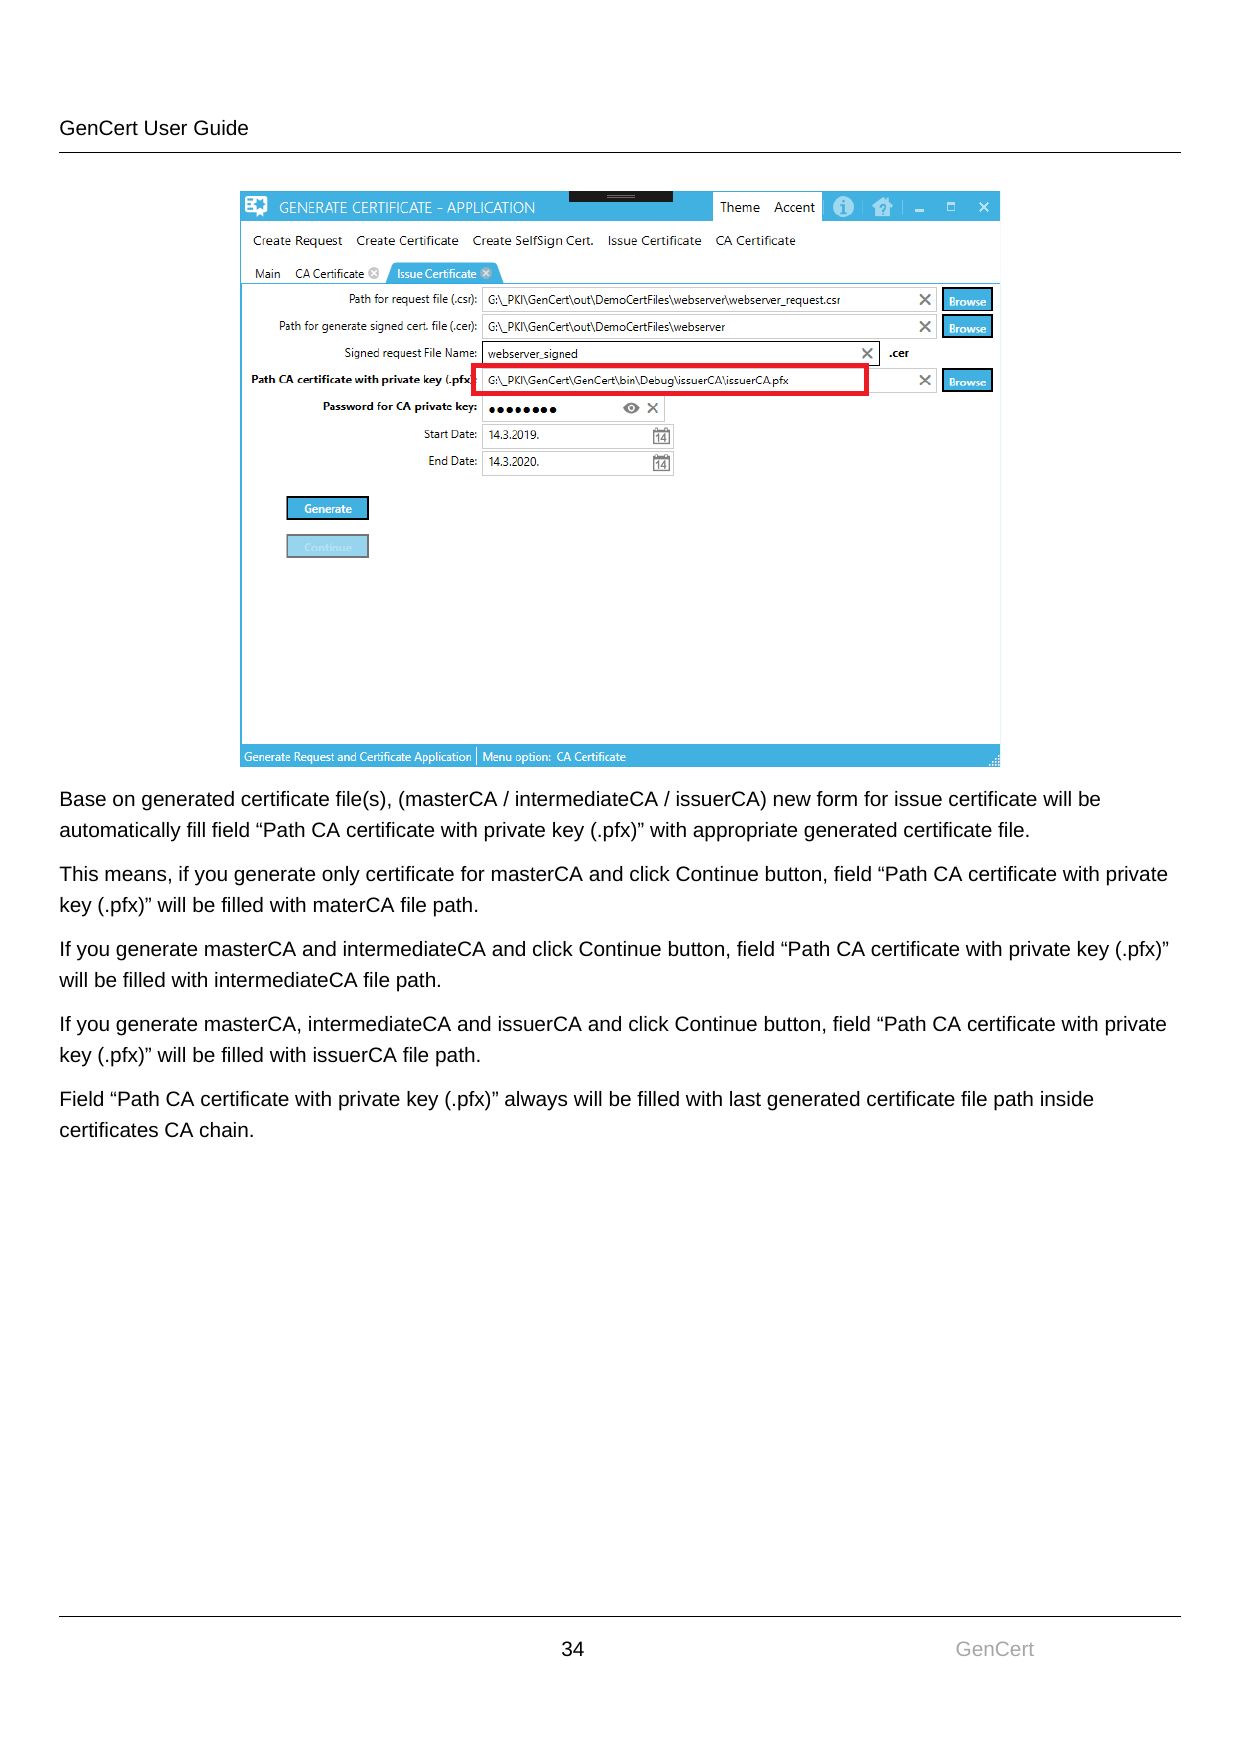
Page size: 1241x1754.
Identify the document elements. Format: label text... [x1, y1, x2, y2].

text This means, if you generate only certificate for masterCA and click Continue button, field “Path CA certificate with private key (.pfx)” will be filled with materCA file path. [59, 862, 1181, 917]
text If you generate masterCA and intermediateCA and click Continue button, field “Path CA certificate with private key (.pfx)” will be filled with intermediateCA file path. [59, 937, 1181, 992]
text Field “Path CA certificate with private key (.pfx)” always will be filled with last generated certificate file path inside certificates CA chain. [59, 1086, 1181, 1141]
picture [240, 191, 1001, 767]
text Base on generated certificate file(s), (masterCA / intermediateCA / issuerCA) new form for issue certificate will be automatically fill field “Path CA certificate with private key (.pfx)” with appropriate generated certificate file. [59, 787, 1181, 842]
text If you generate masterCA, intermediateCA and issuerCA and click Continue button, field “Path CA certificate with private key (.pfx)” will be filled with issuerCA file path. [59, 1012, 1181, 1067]
